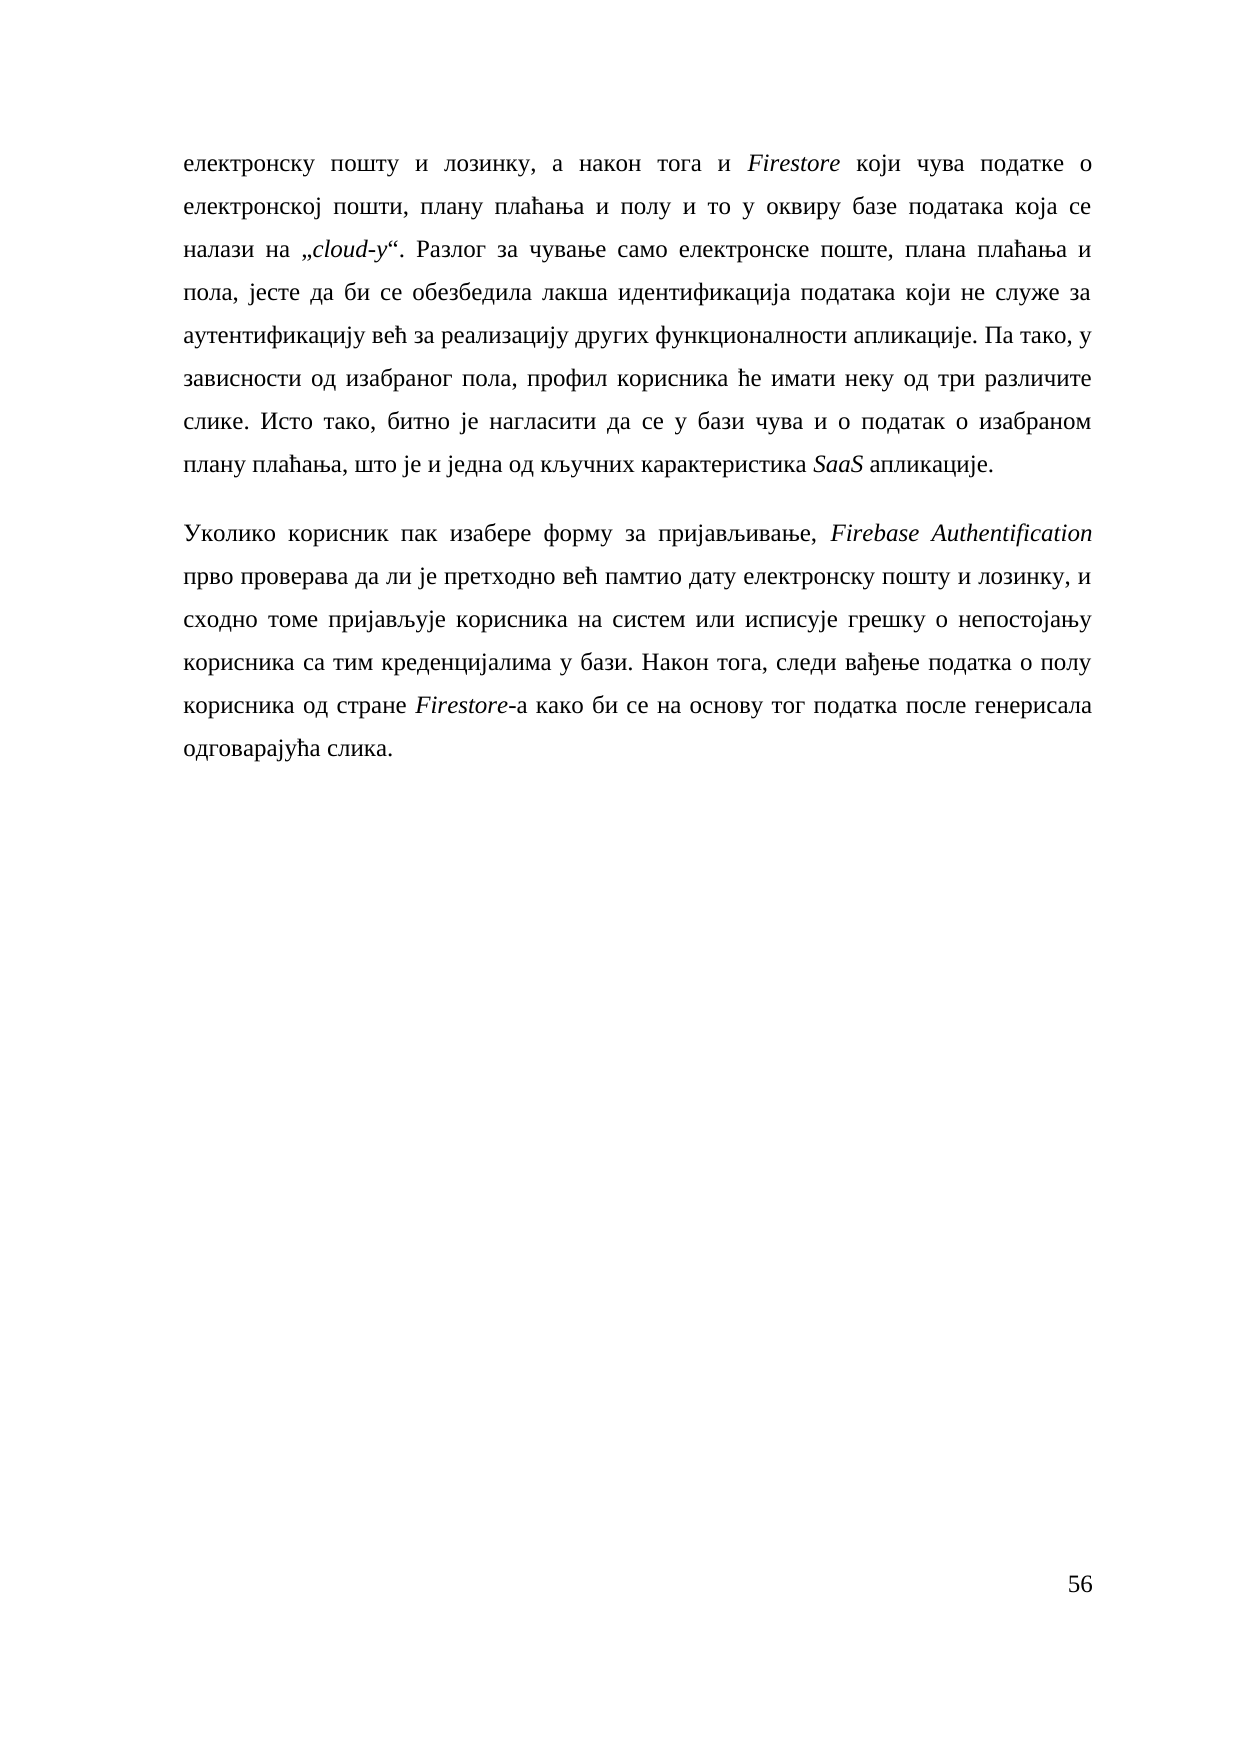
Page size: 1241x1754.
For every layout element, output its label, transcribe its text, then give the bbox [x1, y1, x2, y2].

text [183, 148, 1092, 478]
text Уколико корисник пак изабере форму за пријављивање, Firebase Authentification прво проверава да ли је претходно већ памтио дату електронску пошту и лозинку, и сходно томе пријављује корисника на систем или исписује грешку о непостојању корисника са тим креденцијалима у бази. Након тога, следи вађење податка о полу корисника од стране Firestore-а како би се на основу тог податка после генерисала одговарајућа слика. [183, 518, 1092, 762]
